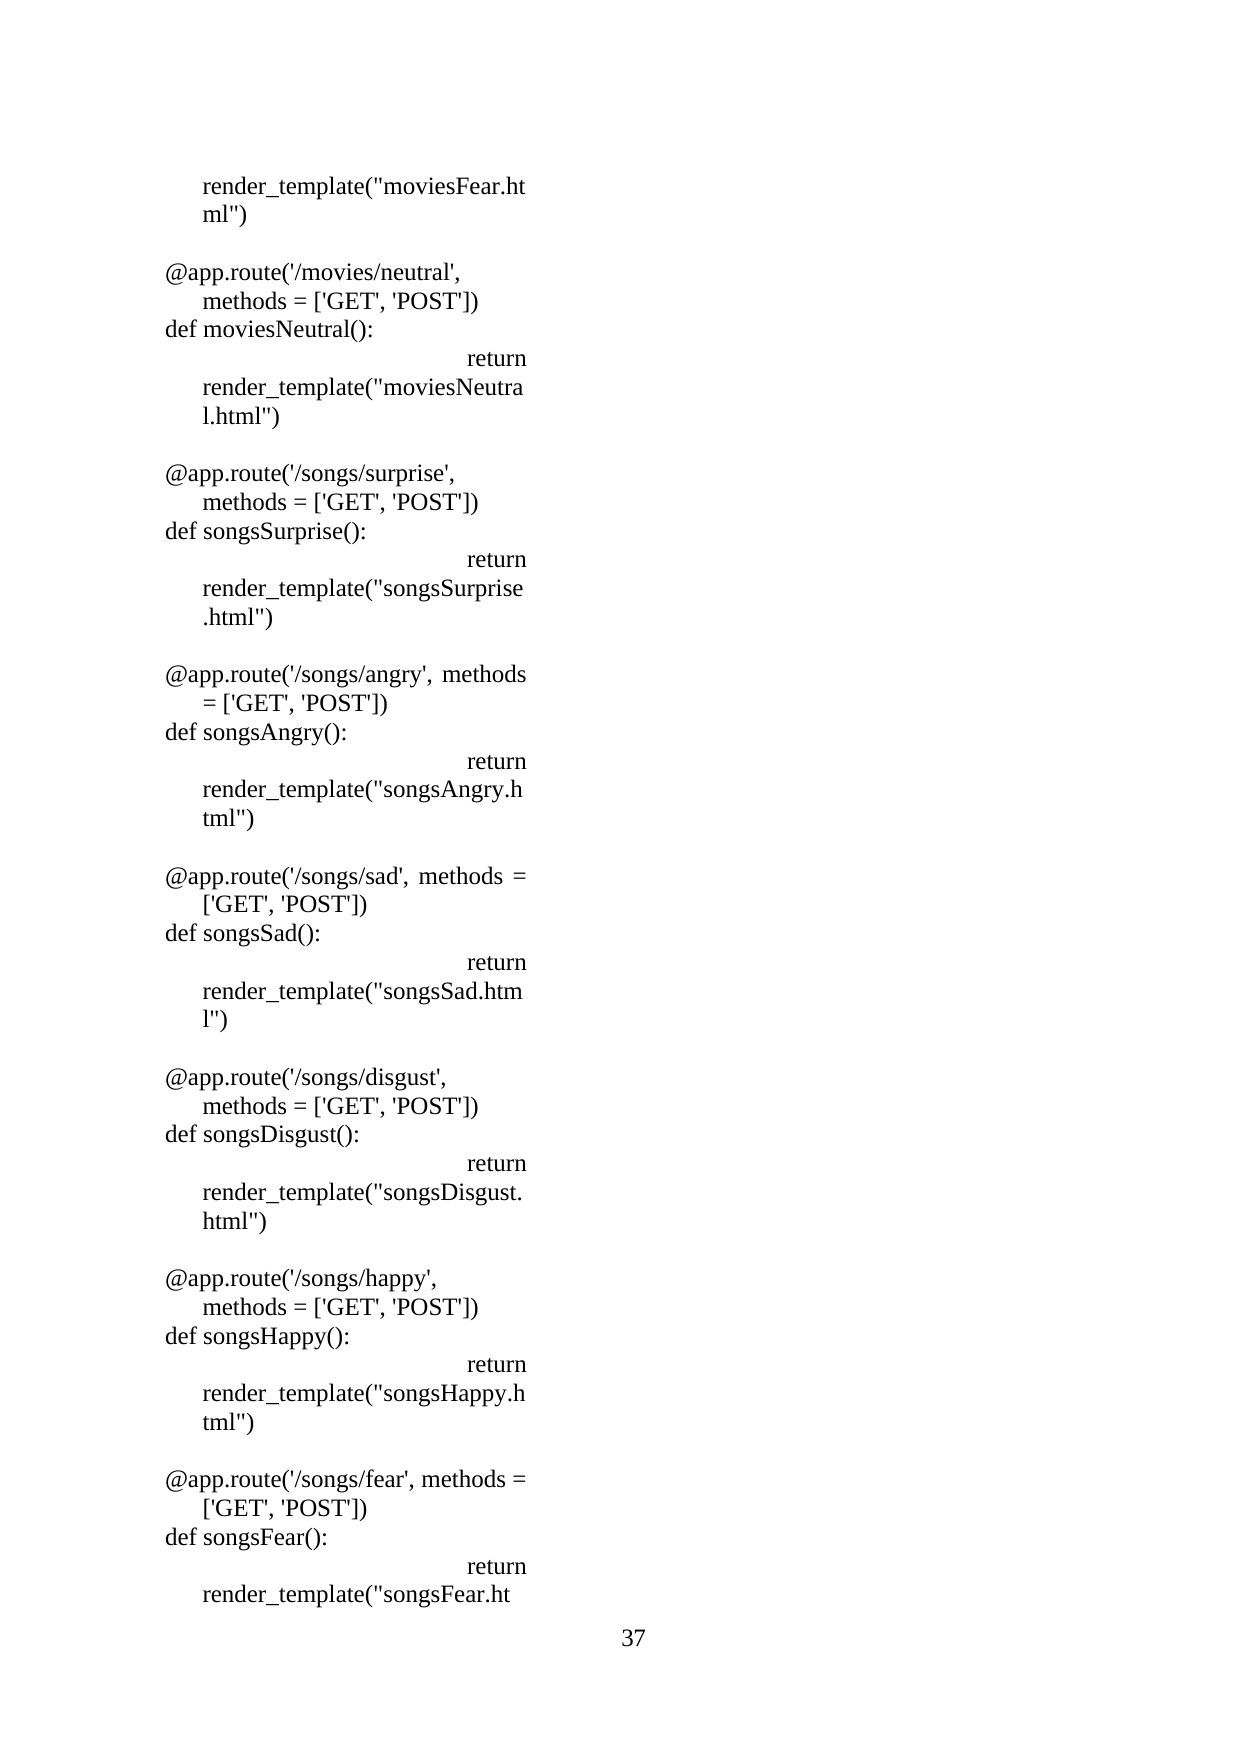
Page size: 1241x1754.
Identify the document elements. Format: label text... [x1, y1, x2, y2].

text def songsSad(): [165, 918, 527, 947]
text @app.route('/songs/happy', methods = ['GET', 'POST']) [165, 1263, 527, 1321]
text def songsAngry(): [165, 717, 527, 746]
text def songsSurprise(): [165, 516, 527, 544]
text @app.route('/songs/fear', methods = ['GET', 'POST']) [165, 1464, 527, 1522]
text return render_template("songsSurprise.html") [165, 544, 527, 631]
text return render_template("songsSad.html") [165, 947, 527, 1033]
text def moviesNeutral(): [165, 314, 527, 343]
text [165, 1551, 527, 1608]
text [165, 171, 527, 228]
text @app.route('/songs/disgust', methods = ['GET', 'POST']) [165, 1062, 527, 1119]
text return render_template("moviesNeutral.html") [165, 343, 527, 429]
text def songsFear(): [165, 1522, 527, 1551]
text def songsHappy(): [165, 1321, 527, 1349]
text @app.route('/songs/surprise', methods = ['GET', 'POST']) [165, 458, 527, 516]
text def songsDisgust(): [165, 1119, 527, 1148]
text @app.route('/movies/neutral', methods = ['GET', 'POST']) [165, 257, 527, 314]
text return render_template("songsAngry.html") [165, 746, 527, 832]
text @app.route('/songs/angry', methods = ['GET', 'POST']) [165, 659, 527, 717]
text return render_template("songsHappy.html") [165, 1349, 527, 1436]
text @app.route('/songs/sad', methods = ['GET', 'POST']) [165, 861, 527, 918]
text return render_template("songsDisgust.html") [165, 1148, 527, 1234]
